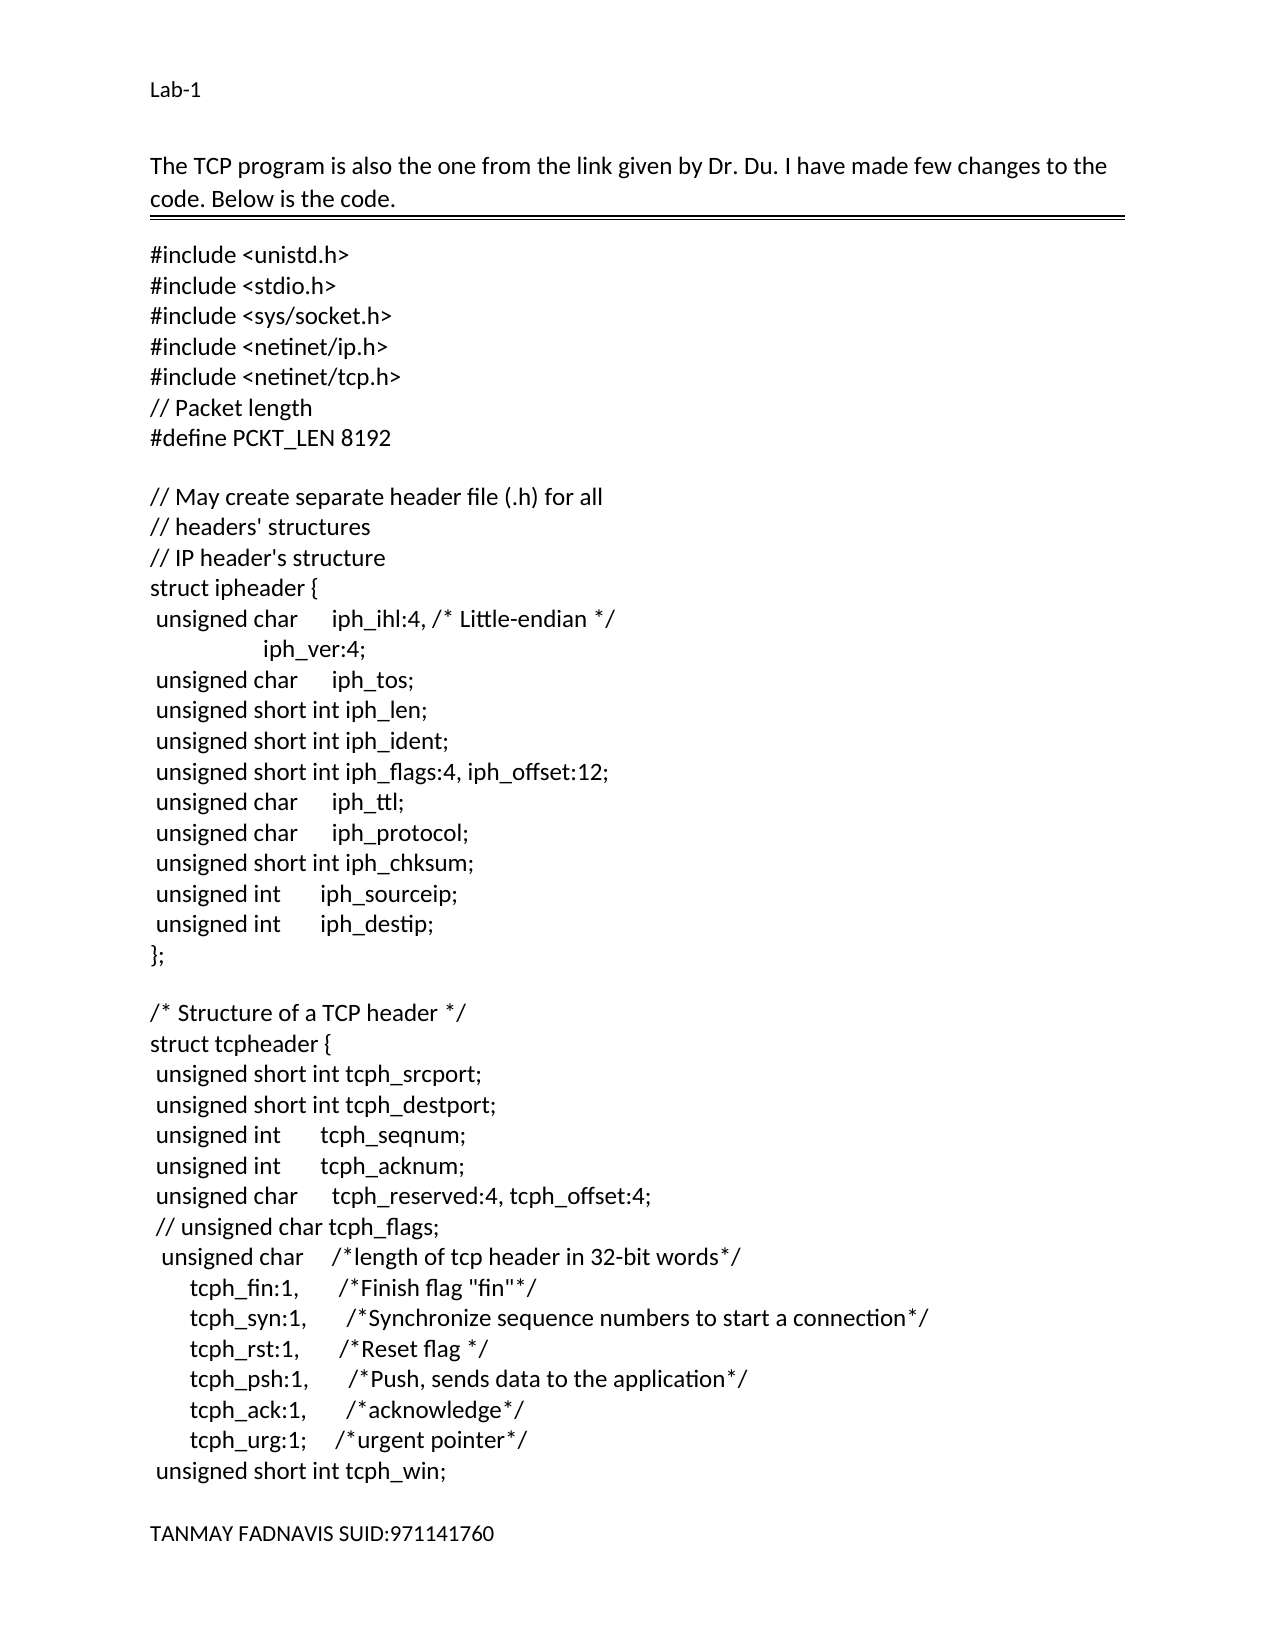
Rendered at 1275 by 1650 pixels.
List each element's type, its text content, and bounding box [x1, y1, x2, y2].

text unsigned short int tcph_destport; [150, 1089, 1125, 1119]
text // Packet length [150, 392, 1125, 422]
text unsigned short int iph_ident; [150, 725, 1125, 756]
text // May create separate header file (.h) for all [150, 481, 1125, 511]
text #include <netinet/ip.h> [150, 331, 1125, 361]
text unsigned char iph_protocol; [150, 817, 1125, 847]
text unsigned char tcph_reserved:4, tcph_offset:4; [150, 1180, 1125, 1211]
text iph_ver:4; [150, 633, 1125, 664]
text unsigned short int iph_len; [150, 694, 1125, 725]
text unsigned char /*length of tcp header in 32-bit words*/ [150, 1241, 1125, 1272]
text unsigned char iph_ttl; [150, 786, 1125, 817]
text tcph_psh:1, /*Push, sends data to the application*/ [150, 1363, 1125, 1394]
text unsigned int iph_sourceip; [150, 878, 1125, 908]
text unsigned int iph_destip; [150, 908, 1125, 939]
text // unsigned char tcph_flags; [150, 1211, 1125, 1241]
text tcph_ack:1, /*acknowledge*/ [150, 1394, 1125, 1424]
text }; [150, 939, 1125, 969]
text #define PCKT_LEN 8192 [150, 422, 1125, 453]
text struct tcpheader { [150, 1028, 1125, 1058]
text // IP header's structure [150, 542, 1125, 572]
text unsigned int tcph_seqnum; [150, 1119, 1125, 1150]
text tcph_fin:1, /*Finish flag "fin"*/ [150, 1272, 1125, 1302]
text #include <netinet/tcp.h> [150, 361, 1125, 392]
text unsigned short int tcph_win; [150, 1455, 1125, 1486]
text #include <sys/socket.h> [150, 300, 1125, 331]
text tcph_rst:1, /*Reset flag */ [150, 1333, 1125, 1363]
text tcph_syn:1, /*Synchronize sequence numbers to start a connection*/ [150, 1302, 1125, 1333]
text unsigned short int iph_chksum; [150, 847, 1125, 878]
text tcph_urg:1; /*urgent pointer*/ [150, 1424, 1125, 1455]
text The TCP program is also the one from the link given by Dr. Du. I have made few changes to the code. Below is the code. [150, 150, 1125, 215]
text struct ipheader { [150, 572, 1125, 603]
text #include <stdio.h> [150, 270, 1125, 300]
text unsigned short int tcph_srcport; [150, 1058, 1125, 1089]
text // headers' structures [150, 511, 1125, 542]
text unsigned int tcph_acknum; [150, 1150, 1125, 1180]
text /* Structure of a TCP header */ [150, 997, 1125, 1028]
text unsigned char iph_tos; [150, 664, 1125, 694]
text unsigned short int iph_flags:4, iph_offset:12; [150, 756, 1125, 786]
text unsigned char iph_ihl:4, /* Little-endian */ [150, 603, 1125, 633]
text #include <unistd.h> [150, 239, 1125, 270]
